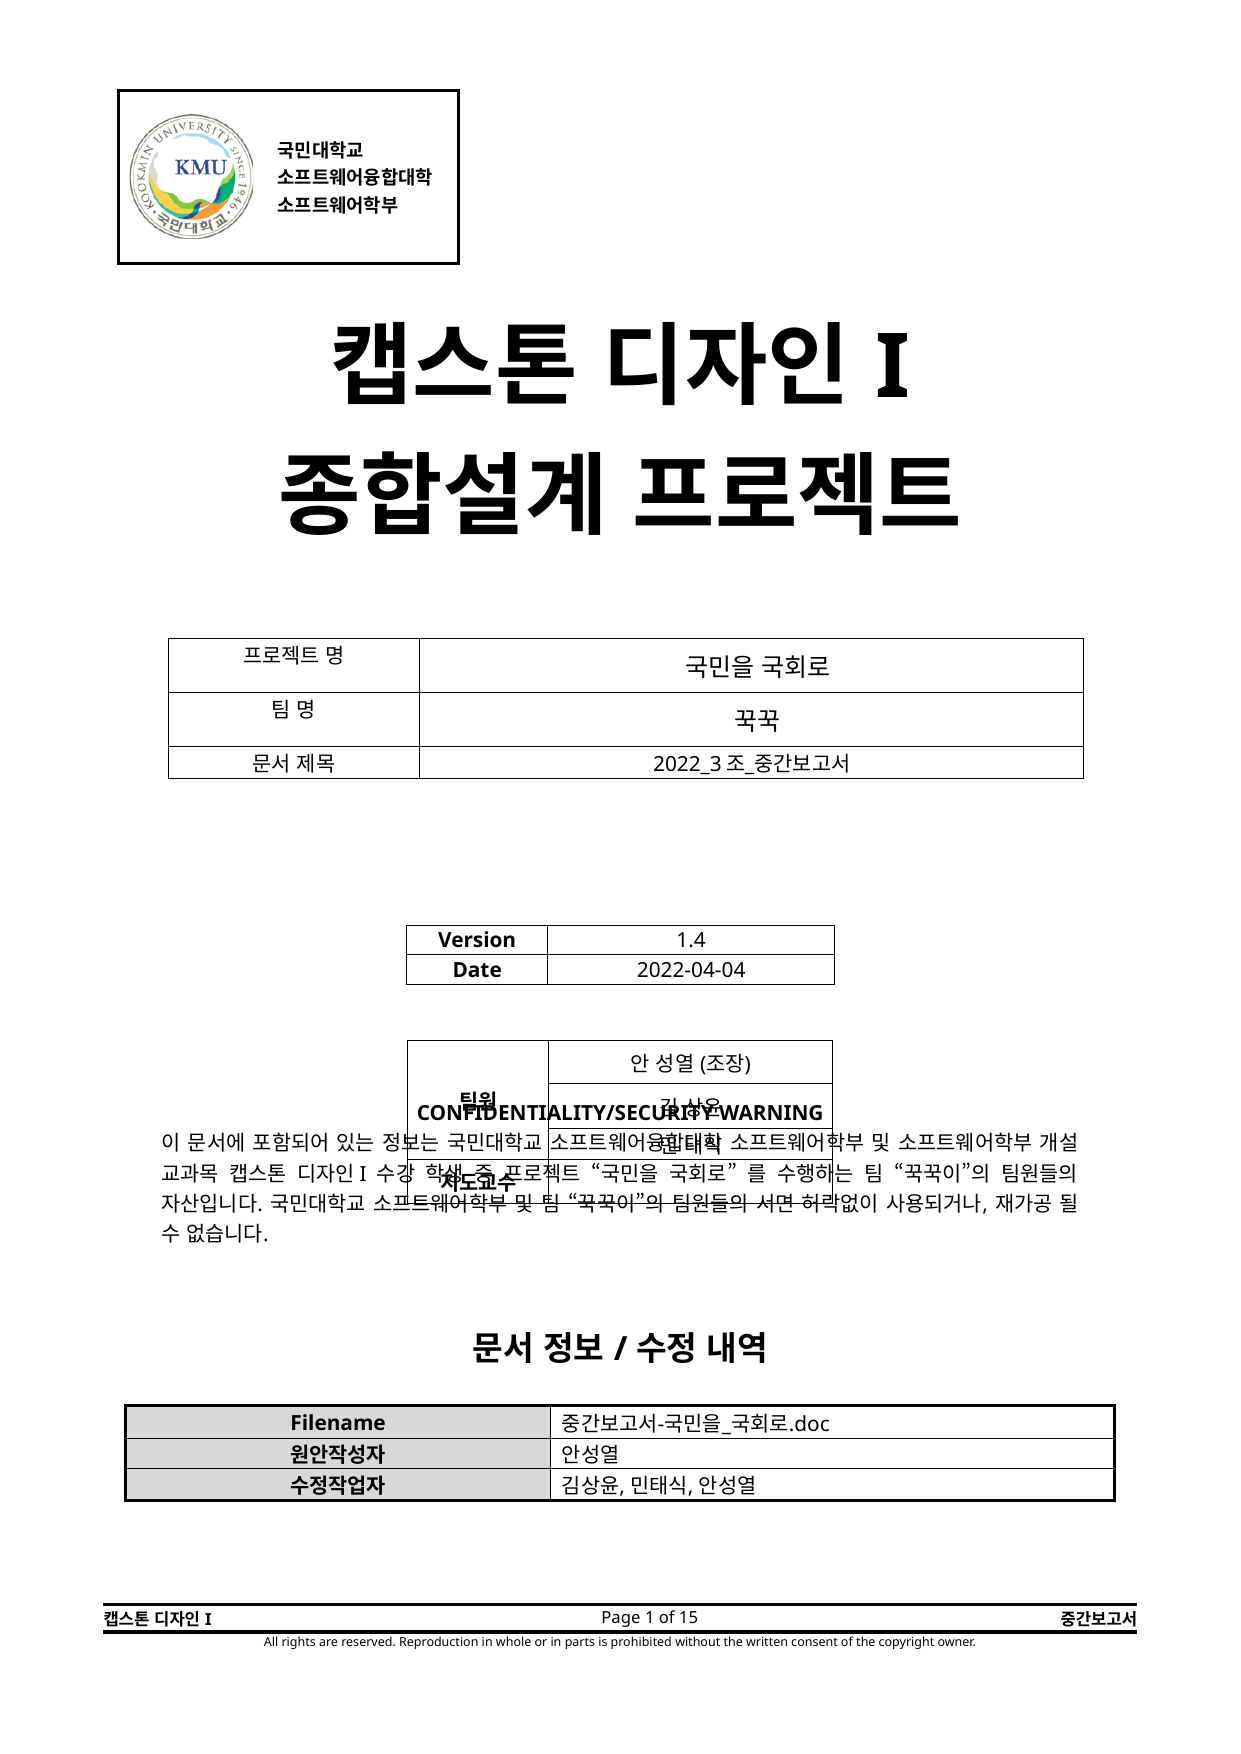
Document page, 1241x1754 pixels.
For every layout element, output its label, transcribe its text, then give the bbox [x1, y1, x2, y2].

table_cell 원안작성자 [127, 1439, 550, 1468]
table_header Filename [127, 1407, 550, 1438]
table_header CONFIDENTIALITY/SECURITY WARNING 이 문서에 포함되어 있는 정보는 국민대학교 소프트웨어융합대학 소프트웨어학부 및 소프트웨어학부 개설 교과목 캡스톤 디자인I 수강 학생 중 프로젝트 “국민을 국회로” 를 수행하는 팀 “꾹꾹이”의 팀원들의 자산입니다. 국민대학교 소프트웨어학부 및 팀 “꾹꾹이”의 팀원들의 서면 허락없이 사용되거나, 재가공 될 수 없습니다. [150, 1098, 1090, 1248]
table_cell 안성열 [551, 1439, 1113, 1468]
picture [129, 114, 254, 239]
table_cell 수정작업자 [127, 1469, 550, 1499]
table_header 중간보고서-국민을_국회로.doc [551, 1407, 1113, 1438]
table_cell 김상윤, 민태식, 안성열 [551, 1469, 1113, 1499]
text 문서 정보 / 수정 내역 [150, 1322, 1090, 1370]
